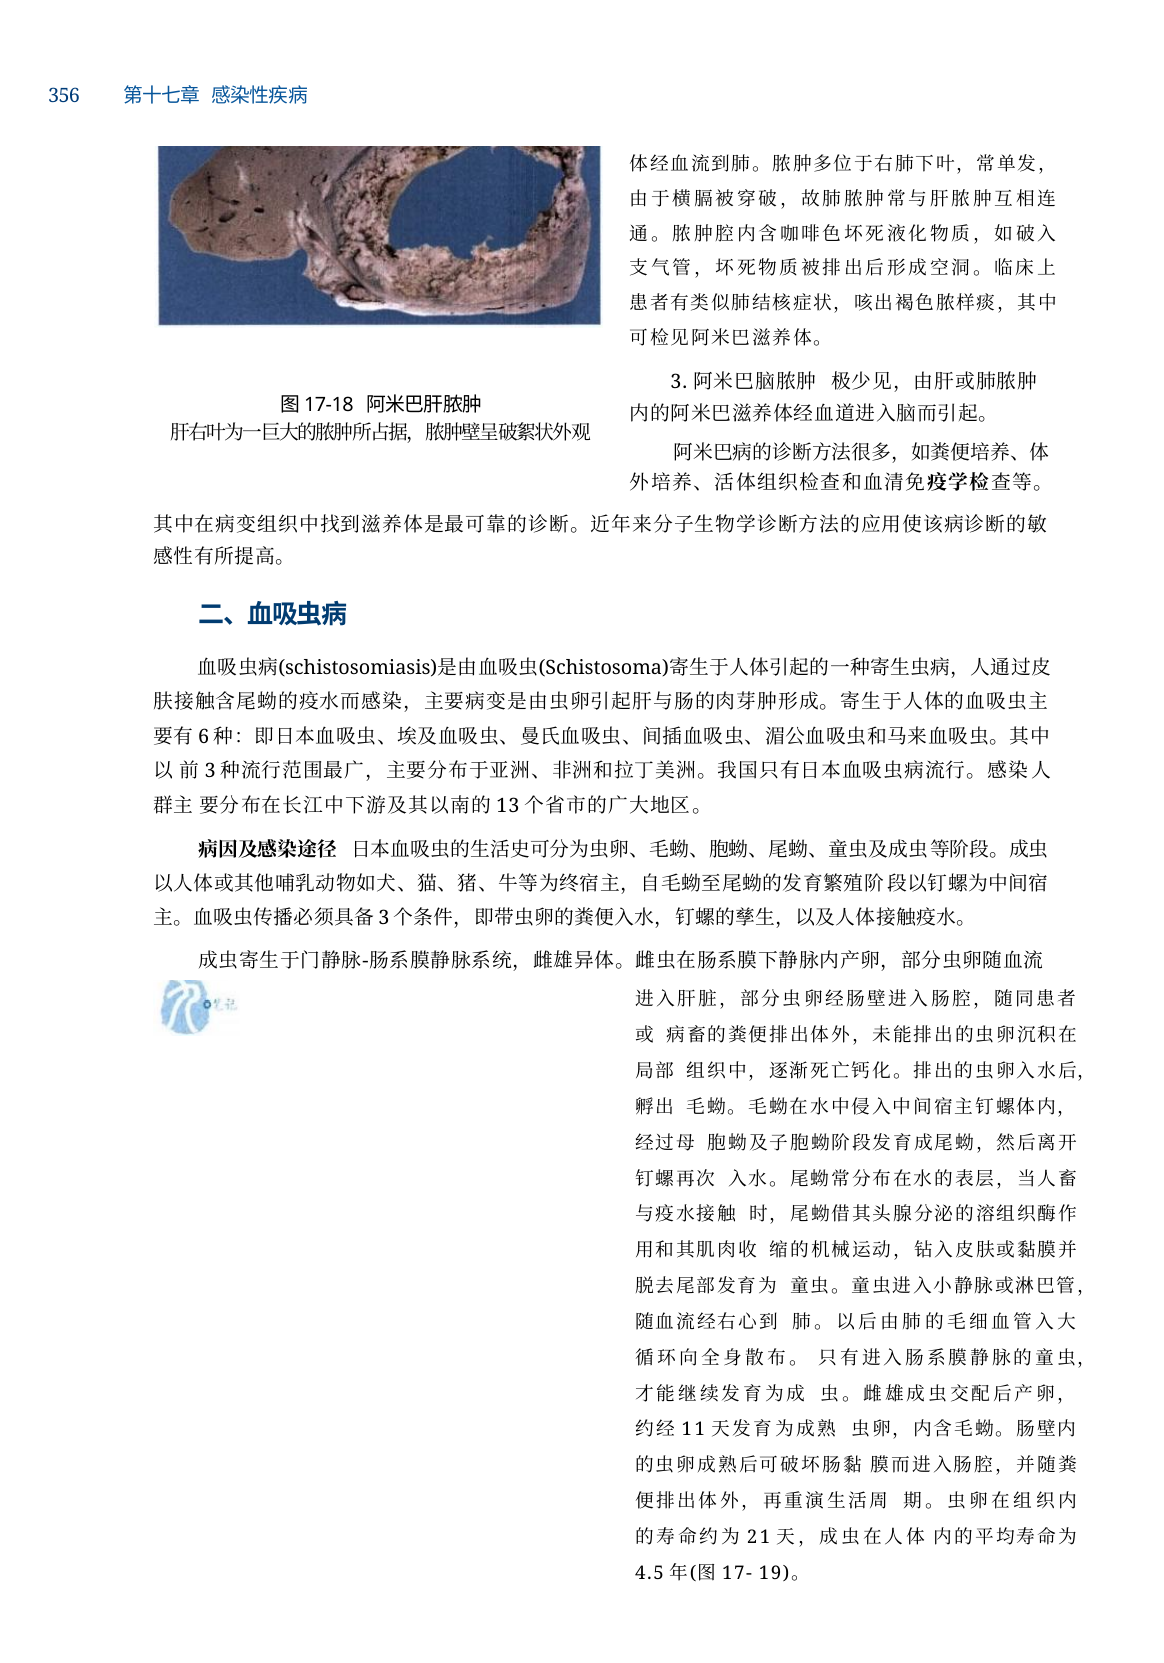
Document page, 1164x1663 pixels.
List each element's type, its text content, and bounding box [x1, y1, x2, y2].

text 二、血吸虫病 [198, 595, 1091, 630]
text 356 第十七章 感染性疾病 [48, 82, 1091, 108]
text 成虫寄生于门静脉-肠系膜静脉系统，雌雄异体。雌虫在肠系膜下静脉内产卵，部分虫卵随血流 [198, 946, 1091, 972]
picture [153, 980, 240, 1036]
text 血吸虫病(schistosomiasis)是由血吸虫(Schistosoma)寄生于人体引起的一种寄生虫病，人通过皮 肤接触含尾蚴的疫水而感染，主要病变是由虫卵引起肝与肠的肉芽肿形成。寄生于人体的血吸虫主 要有6种：即日本血吸虫、埃及血吸虫、曼氏血吸虫、间插血吸虫、湄公血吸虫和马来血吸虫。其中以 前3种流行范围最广，主要分布于亚洲、非洲和拉丁美洲。我国只有日本血吸虫病流行。感染人群主 要分布在长江中下游及其以南的13个省市的广大地区。 [153, 651, 1051, 818]
text 阿米巴病的诊断方法很多，如粪便培养、体 外培养、活体组织检查和血清免疫学检查等。 [629, 437, 1058, 495]
text 肝右叶为一巨大的脓肿所占据，脓肿壁呈破絮状外观 [170, 419, 619, 445]
text 体经血流到肺。脓肿多位于右肺下叶，常单发， 由于横膈被穿破，故肺脓肿常与肝脓肿互相连 通。脓肿腔内含咖啡色坏死液化物质，如破入 支气管，坏死物质被排出后形成空洞。临床上 患者有类似肺结核症状，咳出褐色脓样痰，其中 可检见阿米巴滋养体。 [629, 149, 1058, 350]
text 进入肝脏，部分虫卵经肠壁进入肠腔，随同患者或 病畜的粪便排出体外，未能排出的虫卵沉积在局部 组织中，逐渐死亡钙化。排出的虫卵入水后，孵出 毛蚴。毛蚴在水中侵入中间宿主钉螺体内，经过母 胞蚴及子胞蚴阶段发育成尾蚴，然后离开钉螺再次 入水。尾蚴常分布在水的表层，当人畜与疫水接触 时，尾蚴借其头腺分泌的溶组织酶作用和其肌肉收 缩的机械运动，钻入皮肤或黏膜并脱去尾部发育为 童虫。童虫进入小静脉或淋巴管，随血流经右心到 肺。以后由肺的毛细血管入大循环向全身散布。 只有进入肠系膜静脉的童虫，才能继续发育为成 虫。雌雄成虫交配后产卵，约经11天发育为成熟 虫卵，内含毛蚴。肠壁内的虫卵成熟后可破坏肠黏 膜而进入肠腔，并随粪便排出体外，再重演生活周 期。虫卵在组织内的寿命约为21天，成虫在人体 内的平均寿命为4.5年(图17- 19)。 [635, 984, 1077, 1584]
text 3. 阿米巴脑脓肿 极少见，由肝或肺脓肿 内的阿米巴滋养体经血道进入脑而引起。 [629, 366, 1050, 426]
text 图17-18 阿米巴肝脓肿 [280, 391, 619, 417]
text 病因及感染途径 日本血吸虫的生活史可分为虫卵、毛蚴、胞蚴、尾蚴、童虫及成虫等阶段。成虫 以人体或其他哺乳动物如犬、猫、猪、牛等为终宿主，自毛蚴至尾蚴的发育繁殖阶段以钉螺为中间宿 主。血吸虫传播必须具备3个条件，即带虫卵的粪便入水，钉螺的孳生，以及人体接触疫水。 [153, 834, 1049, 930]
picture [154, 146, 604, 328]
text 其中在病变组织中找到滋养体是最可靠的诊断。近年来分子生物学诊断方法的应用使该病诊断的敏 感性有所提高。 [153, 509, 1049, 569]
